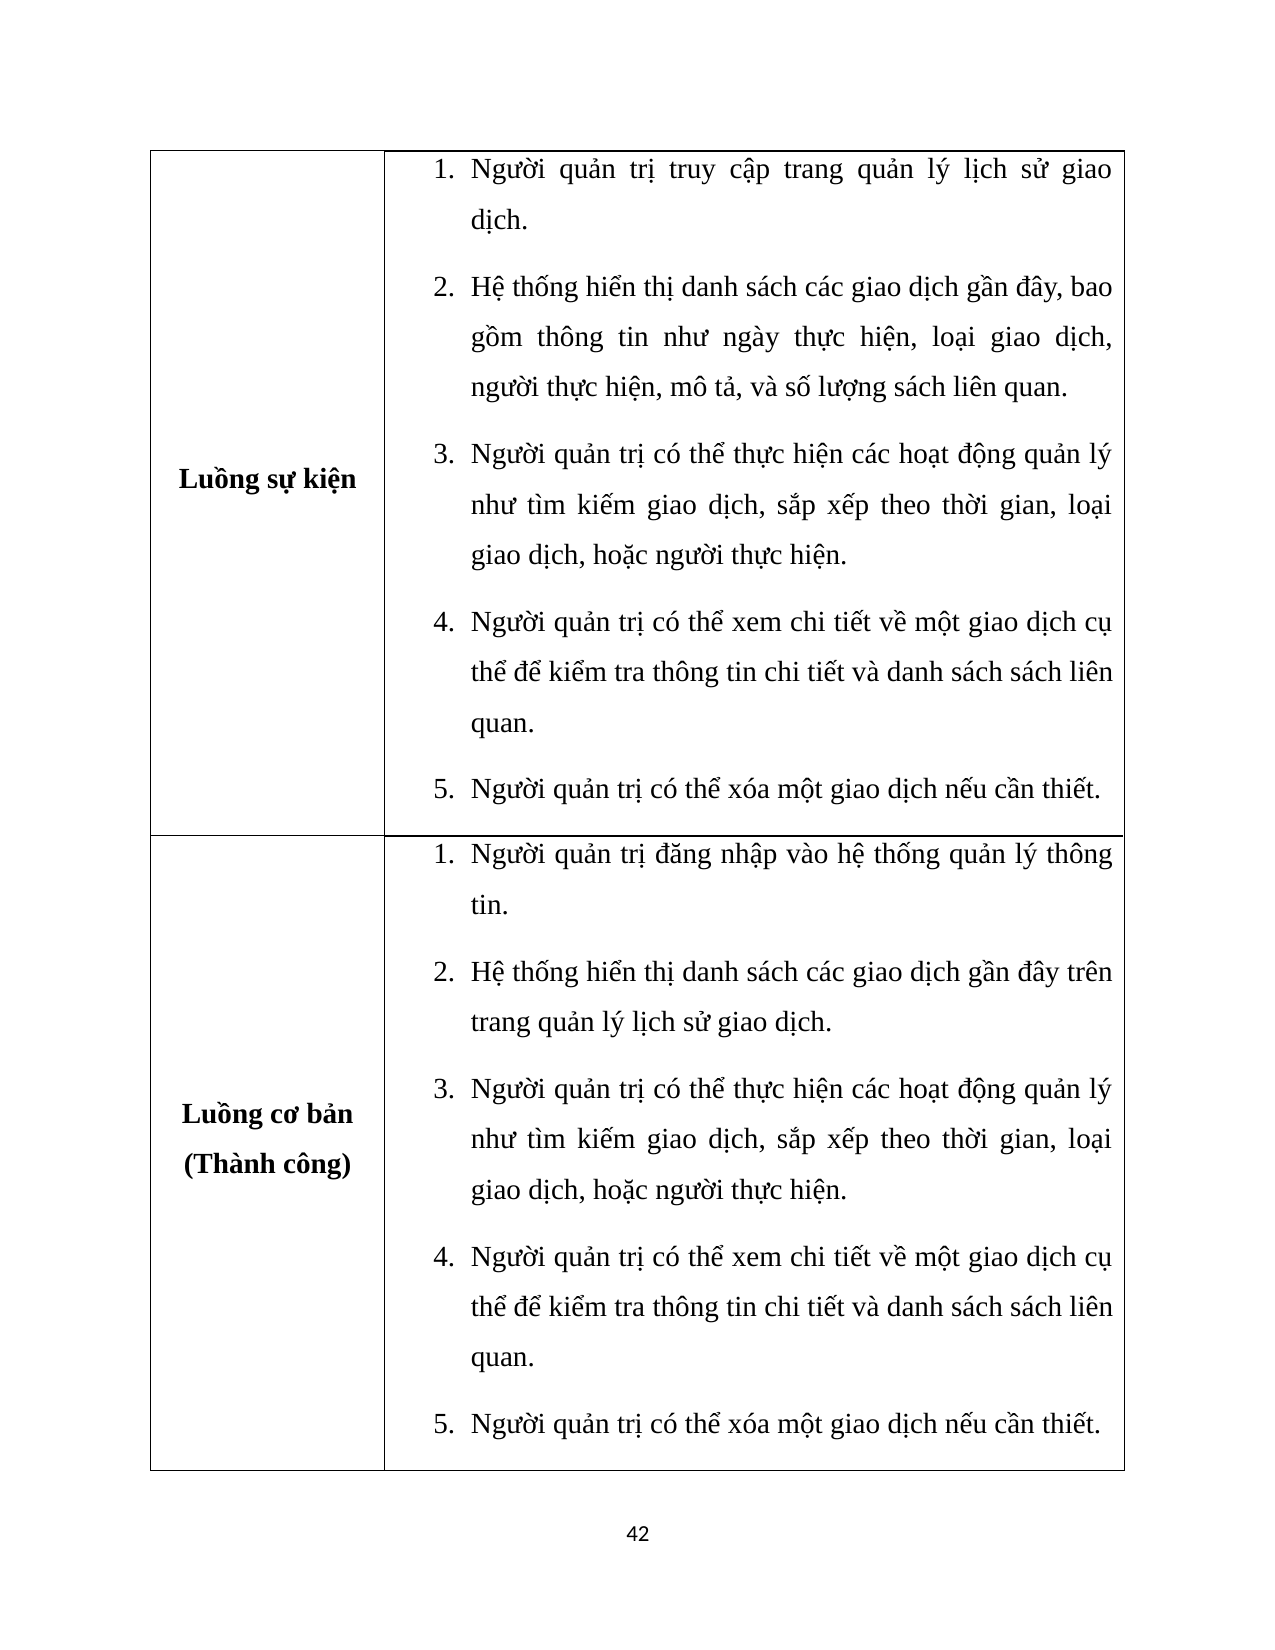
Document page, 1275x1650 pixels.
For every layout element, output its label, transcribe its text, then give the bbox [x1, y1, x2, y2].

table_cell Luồng cơ bản (Thành công) [151, 836, 384, 1470]
table_cell Luồng sự kiện [151, 151, 384, 835]
table_cell Người quản trị đăng nhập vào hệ thống quản lý thông tin. Hệ thống hiển thị danh sách các giao dịch gần đây trên trang quản lý lịch sử giao dịch. Người quản trị có thể thực hiện các hoạt động quản lý như tìm kiếm giao dịch, sắp xếp theo thời gian, loại giao dịch, hoặc người thực hiện. Người quản trị có thể xem chi tiết về một giao dịch cụ thể để kiểm tra thông tin chi tiết và danh sách sách liên quan. Người quản trị có thể xóa một giao dịch nếu cần thiết. [385, 835, 1124, 1470]
table_cell Người quản trị truy cập trang quản lý lịch sử giao dịch. Hệ thống hiển thị danh sách các giao dịch gần đây, bao gồm thông tin như ngày thực hiện, loại giao dịch, người thực hiện, mô tả, và số lượng sách liên quan. Người quản trị có thể thực hiện các hoạt động quản lý như tìm kiếm giao dịch, sắp xếp theo thời gian, loại giao dịch, hoặc người thực hiện. Người quản trị có thể xem chi tiết về một giao dịch cụ thể để kiểm tra thông tin chi tiết và danh sách sách liên quan. Người quản trị có thể xóa một giao dịch nếu cần thiết. [385, 152, 1124, 835]
